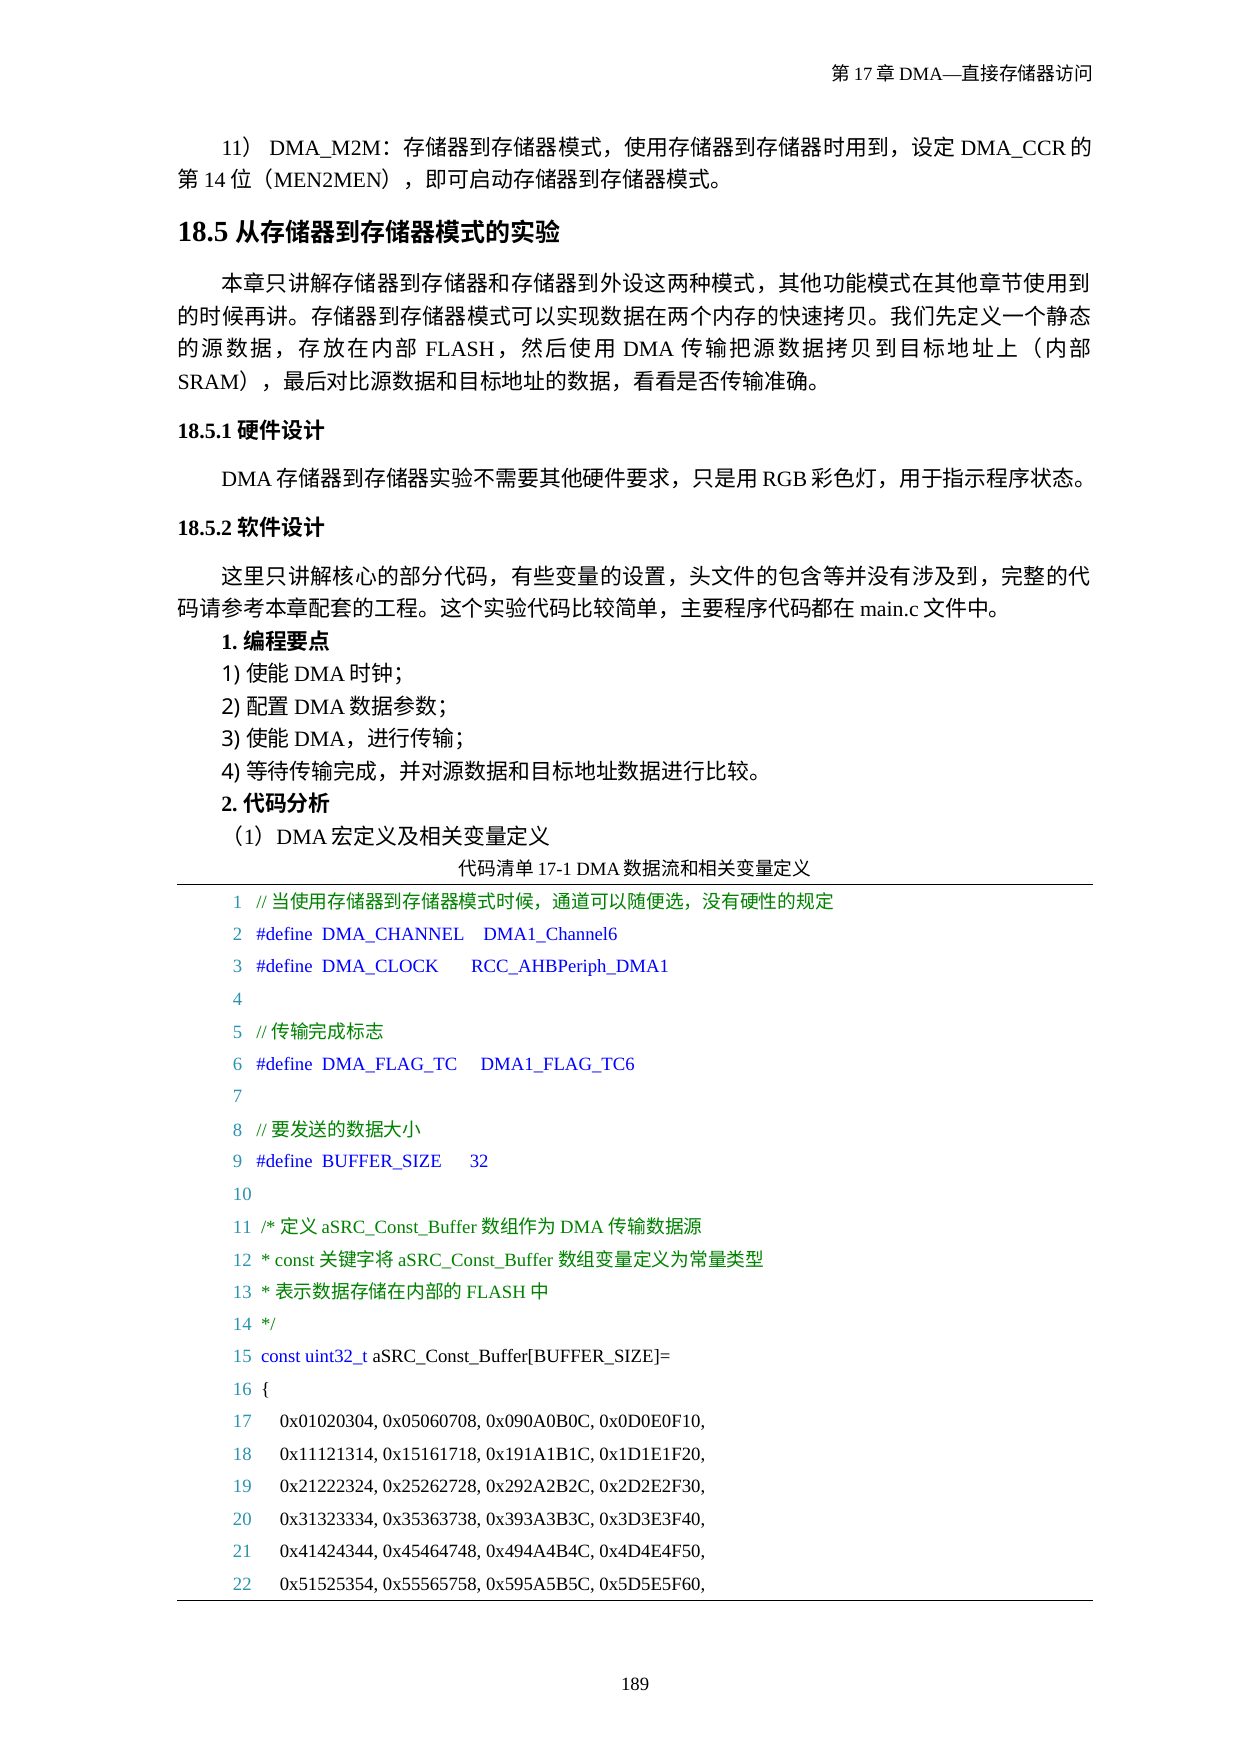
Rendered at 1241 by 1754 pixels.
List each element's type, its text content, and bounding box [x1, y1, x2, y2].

list 代码分析 [221, 786, 1092, 818]
list DMA_M2M：存储器到存储器模式，使用存储器到存储器时用到，设定DMA_CCR的第14位（MEN2MEN），即可启动存储器到存储器模式。 [177, 129, 1092, 194]
list 使能DMA，进行传输； [221, 721, 1092, 753]
text 这里只讲解核心的部分代码，有些变量的设置，头文件的包含等并没有涉及到，完整的代码请参考本章配套的工程。这个实验代码比较简单，主要程序代码都在main.c文件中。 [177, 558, 1092, 623]
subtitle 硬件设计 [177, 412, 1092, 445]
text 本章只讲解存储器到存储器和存储器到外设这两种模式，其他功能模式在其他章节使用到的时候再讲。存储器到存储器模式可以实现数据在两个内存的快速拷贝。我们先定义一个静态的源数据，存放在内部FLASH，然后使用DMA传输把源数据拷贝到目标地址上（内部SRAM），最后对比源数据和目标地址的数据，看看是否传输准确。 [177, 266, 1092, 396]
list DMA宏定义及相关变量定义 [222, 818, 1092, 851]
list 配置DMA数据参数； [221, 688, 1092, 721]
text DMA存储器到存储器实验不需要其他硬件要求，只是用RGB彩色灯，用于指示程序状态。 [177, 461, 1092, 493]
list 使能DMA时钟； [221, 656, 1092, 688]
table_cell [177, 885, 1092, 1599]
subtitle 从存储器到存储器模式的实验 [177, 198, 1092, 263]
list 编程要点 [221, 623, 1092, 656]
list 等待传输完成，并对源数据和目标地址数据进行比较。 [221, 753, 1092, 786]
subtitle 软件设计 [177, 510, 1092, 542]
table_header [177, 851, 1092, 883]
